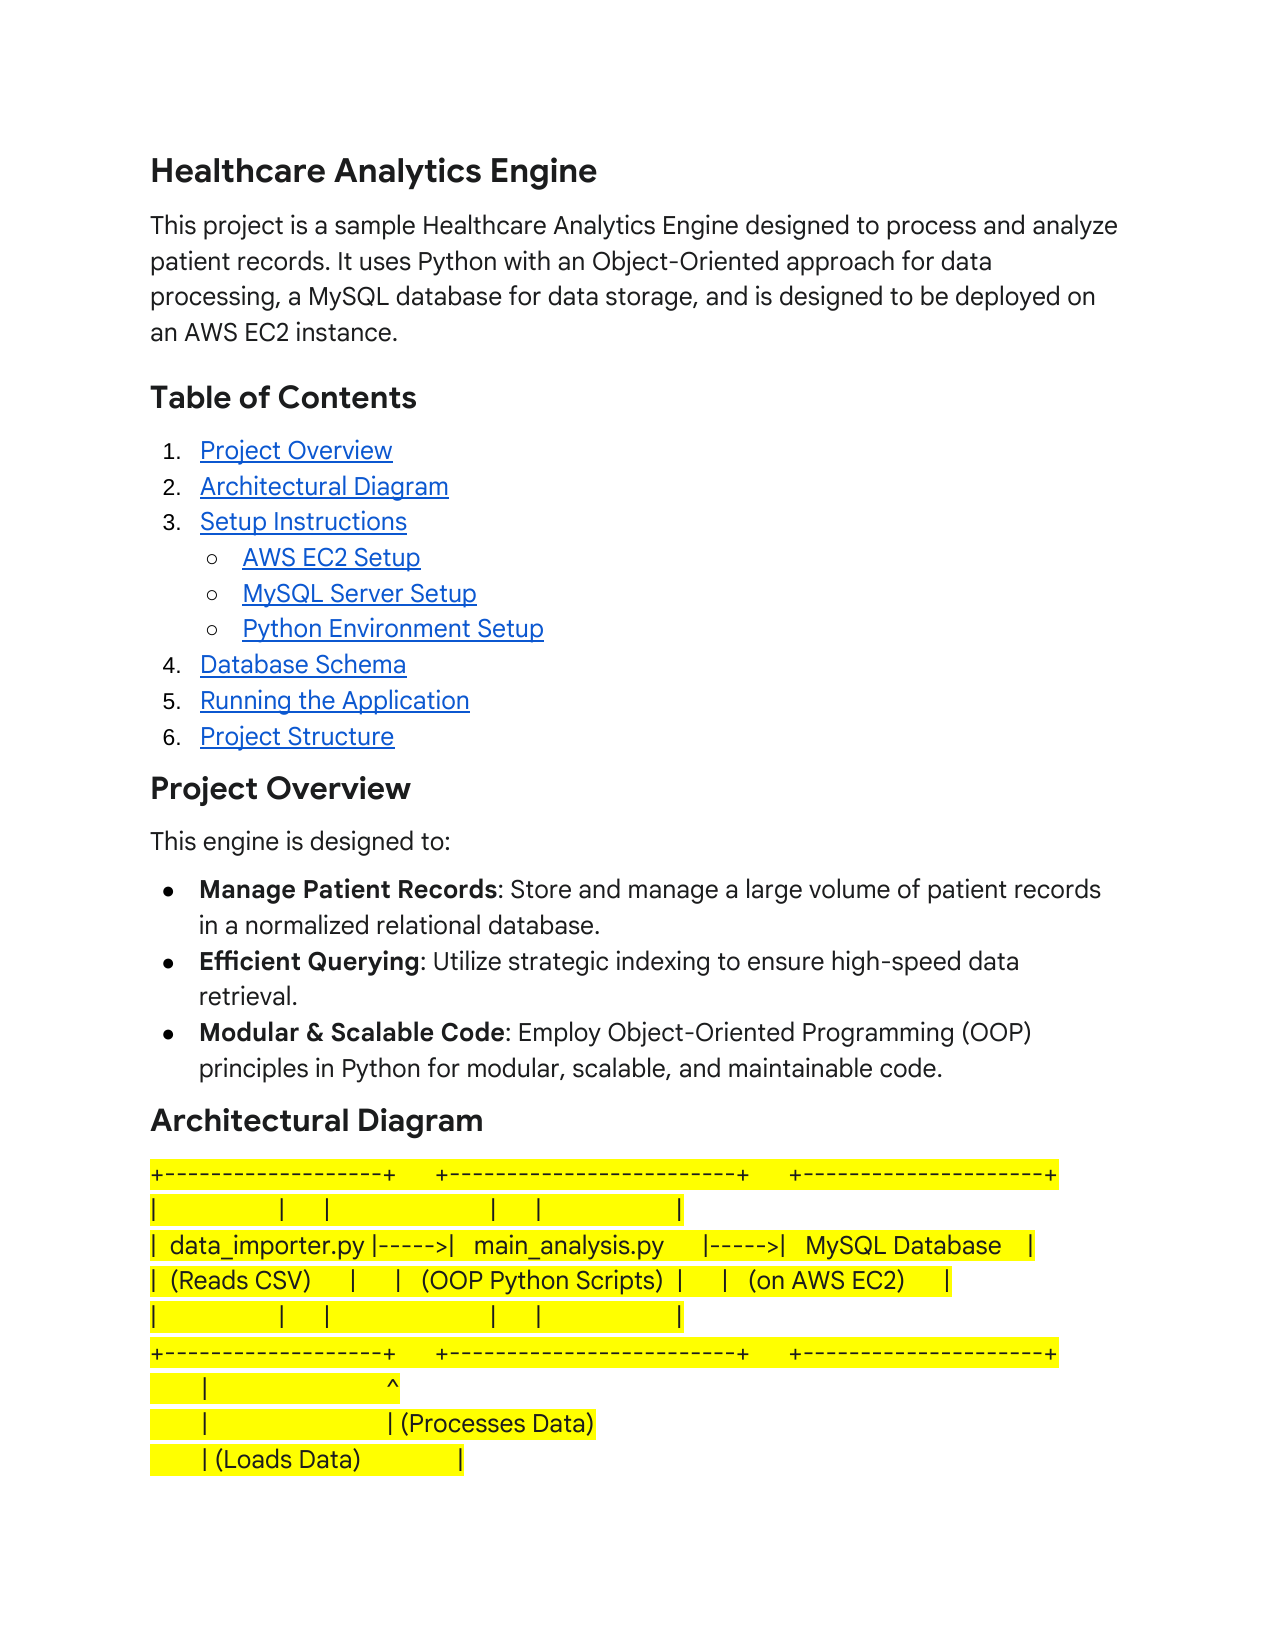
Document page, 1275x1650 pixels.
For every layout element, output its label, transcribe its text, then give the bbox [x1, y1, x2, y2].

list Modular & Scalable Code: Employ Object-Oriented Programming (OOP) principles in Python for modular, scalable, and maintainable code. [161, 1017, 1125, 1084]
list Manage Patient Records: Store and manage a large volume of patient records in a normalized relational database. [161, 874, 1125, 942]
list Setup Instructions [162, 507, 1125, 538]
list Python Environment Setup [205, 614, 1125, 645]
list AWS EC2 Setup [205, 542, 1125, 574]
list Running the Application [162, 685, 1125, 717]
list Efficient Querying: Utilize strategic indexing to ensure high-speed data retrieval. [161, 946, 1125, 1013]
list Project Structure [162, 721, 1125, 752]
list Database Schema [162, 649, 1125, 681]
list MySQL Server Setup [205, 578, 1125, 609]
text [150, 1158, 1125, 1476]
subtitle Table of Contents [150, 378, 1125, 417]
text This project is a sample Healthcare Analytics Engine designed to process and analyze patient records. It uses Python with an Object-Oriented approach for data processing, a MySQL database for data storage, and is designed to be deployed on an AWS EC2 instance. [150, 210, 1125, 349]
list Project Overview [162, 435, 1125, 466]
subtitle Architectural Diagram [150, 1101, 1125, 1141]
subtitle Project Overview [150, 769, 1125, 808]
list Architectural Diagram [162, 471, 1125, 502]
subtitle Healthcare Analytics Engine [150, 150, 1125, 192]
text This engine is designed to: [150, 826, 1125, 858]
